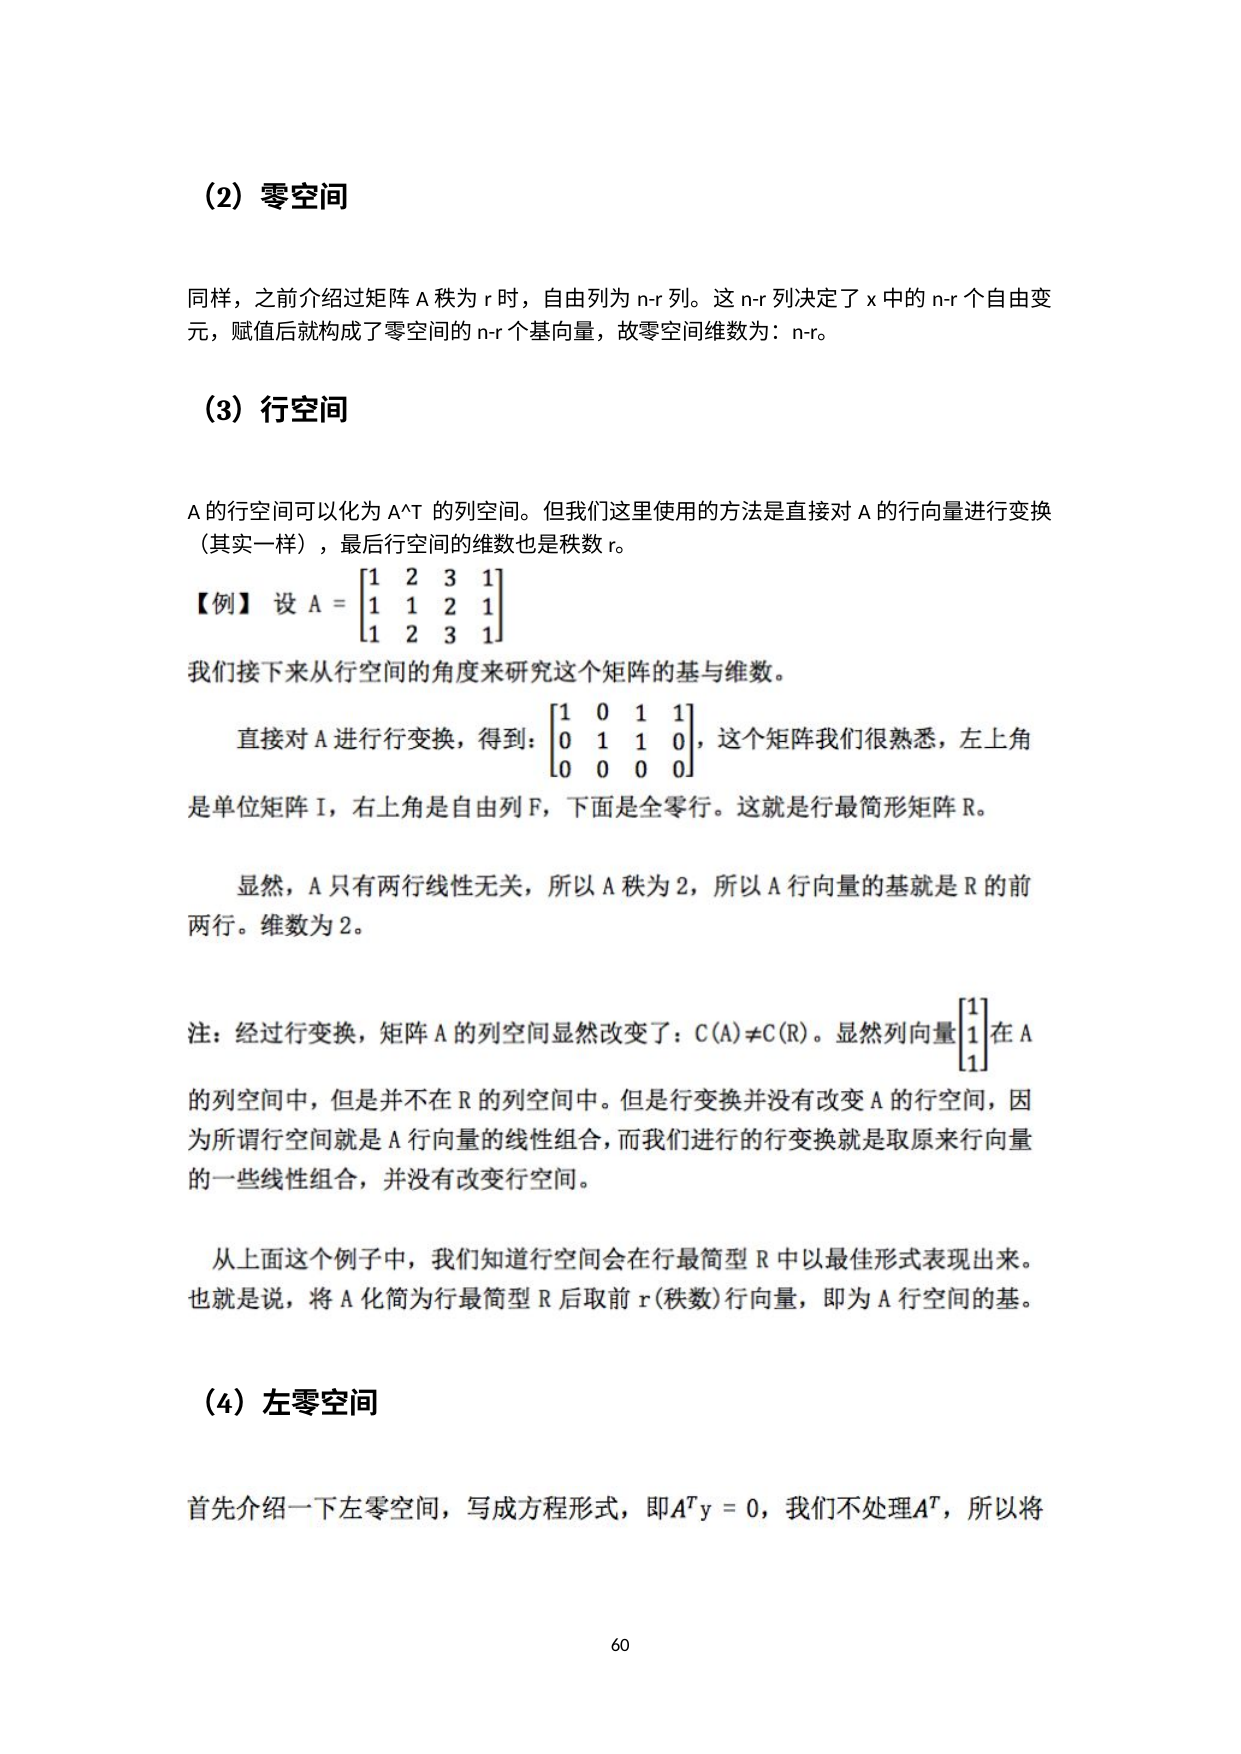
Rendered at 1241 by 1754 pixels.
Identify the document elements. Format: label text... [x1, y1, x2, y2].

subtitle （3）行空间 [187, 375, 1053, 440]
text 同样，之前介绍过矩阵 A 秩为 r 时，自由列为 n-r 列。这 n-r 列决定了 x 中的 n-r 个自由变元，赋值后就构成了零空间的 n-r 个基向量，故零空间维数为：n-r。 [187, 281, 1053, 346]
subtitle （4）左零空间 [187, 1368, 1053, 1433]
subtitle （2）零空间 [187, 162, 1053, 227]
text A 的行空间可以化为 A^T 的列空间。但我们这里使用的方法是直接对 A 的行向量进行变换（其实一样），最后行空间的维数也是秩数 r。 [187, 494, 1053, 558]
picture [187, 558, 1053, 1320]
picture [187, 1486, 1053, 1543]
